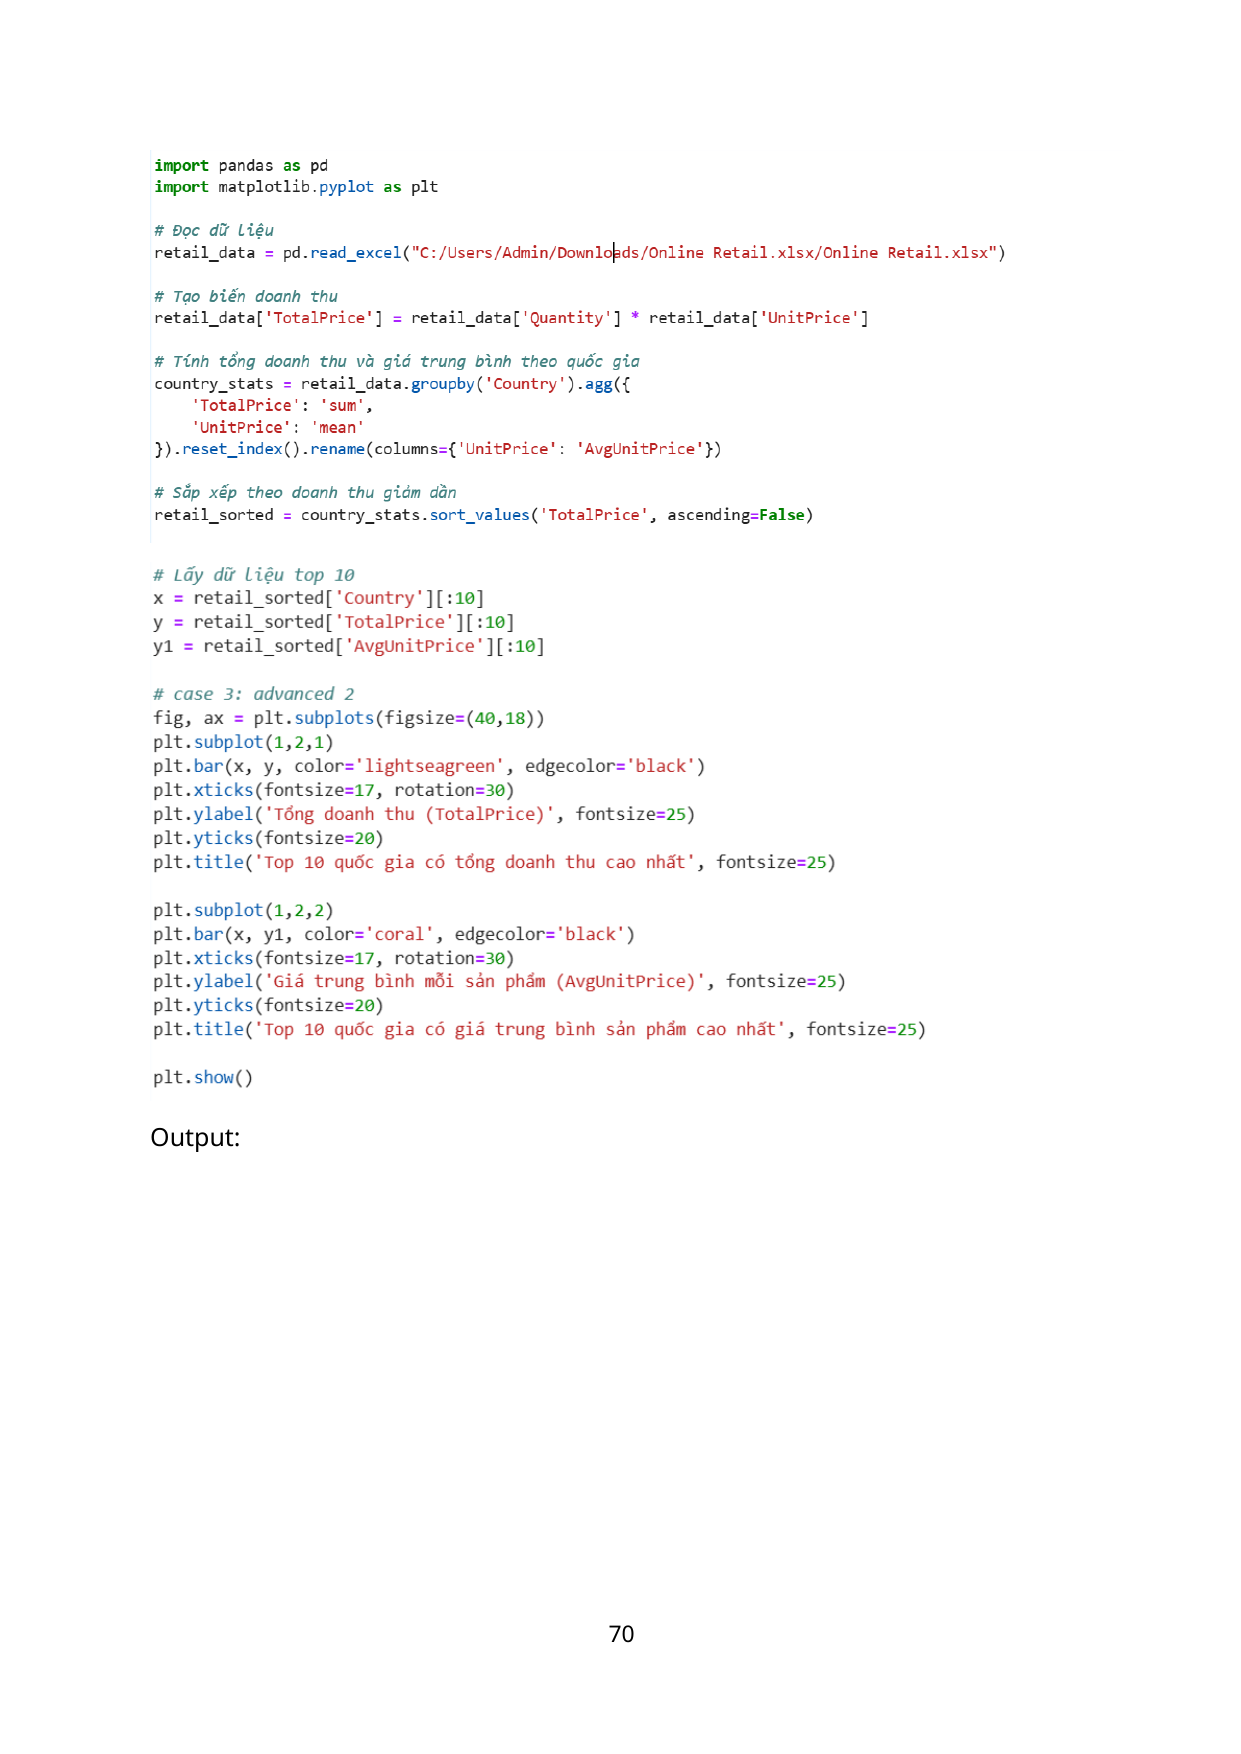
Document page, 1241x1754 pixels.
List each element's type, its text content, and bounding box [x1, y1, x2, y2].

picture [150, 562, 1020, 1101]
text Output: [150, 1120, 1093, 1154]
picture [150, 150, 1125, 543]
